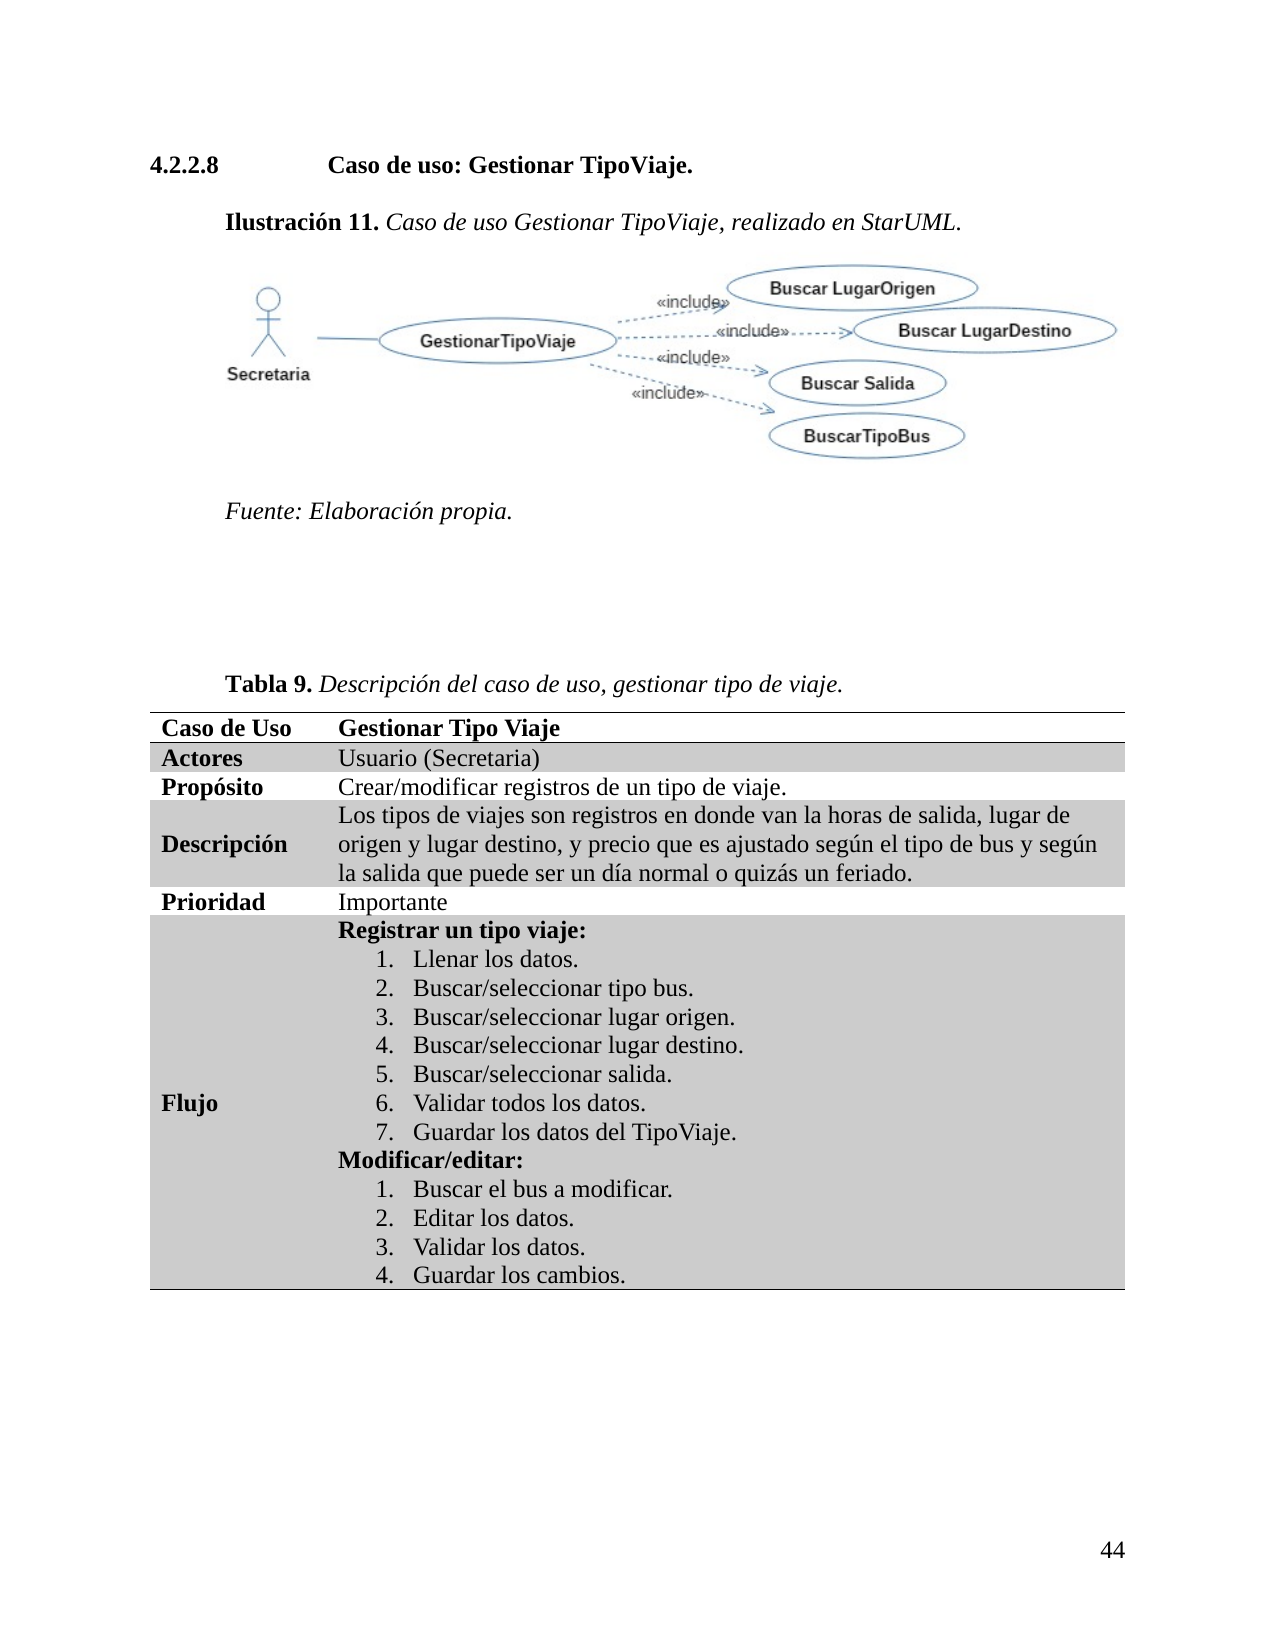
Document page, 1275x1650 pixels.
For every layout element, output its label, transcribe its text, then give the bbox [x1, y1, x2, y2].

table_header Gestionar Tipo Viaje [327, 713, 1125, 742]
table_cell Flujo [150, 915, 327, 1289]
table_cell Registrar un tipo viaje: Llenar los datos. Buscar/seleccionar tipo bus. Buscar/seleccionar lugar origen. Buscar/seleccionar lugar destino. Buscar/seleccionar salida. Validar todos los datos. Guardar los datos del TipoViaje. Modificar/editar: Buscar el bus a modificar. Editar los datos. Validar los datos. Guardar los cambios. [327, 915, 1125, 1289]
table_cell Usuario (Secretaria) [327, 743, 1125, 772]
table_cell Descripción [150, 800, 327, 887]
table_cell Importante [327, 887, 1125, 915]
picture [225, 250, 1124, 468]
text Tabla 9. Descripción del caso de uso, gestionar tipo de viaje. [150, 669, 1125, 698]
table_header Caso de Uso [150, 713, 327, 742]
text Ilustración 11. Caso de uso Gestionar TipoViaje, realizado en StarUML. [150, 207, 1125, 236]
table_cell Crear/modificar registros de un tipo de viaje. [327, 772, 1125, 800]
table_cell Actores [150, 743, 327, 772]
subtitle Caso de uso: Gestionar TipoViaje. [150, 150, 1125, 179]
table_cell Propósito [150, 772, 327, 800]
table_cell Prioridad [150, 887, 327, 915]
table_cell Los tipos de viajes son registros en donde van la horas de salida, lugar de origen y lugar destino, y precio que es ajustado según el tipo de bus y según la salida que puede ser un día normal o quizás un feriado. [327, 800, 1125, 887]
text Fuente: Elaboración propia. [150, 496, 1125, 525]
